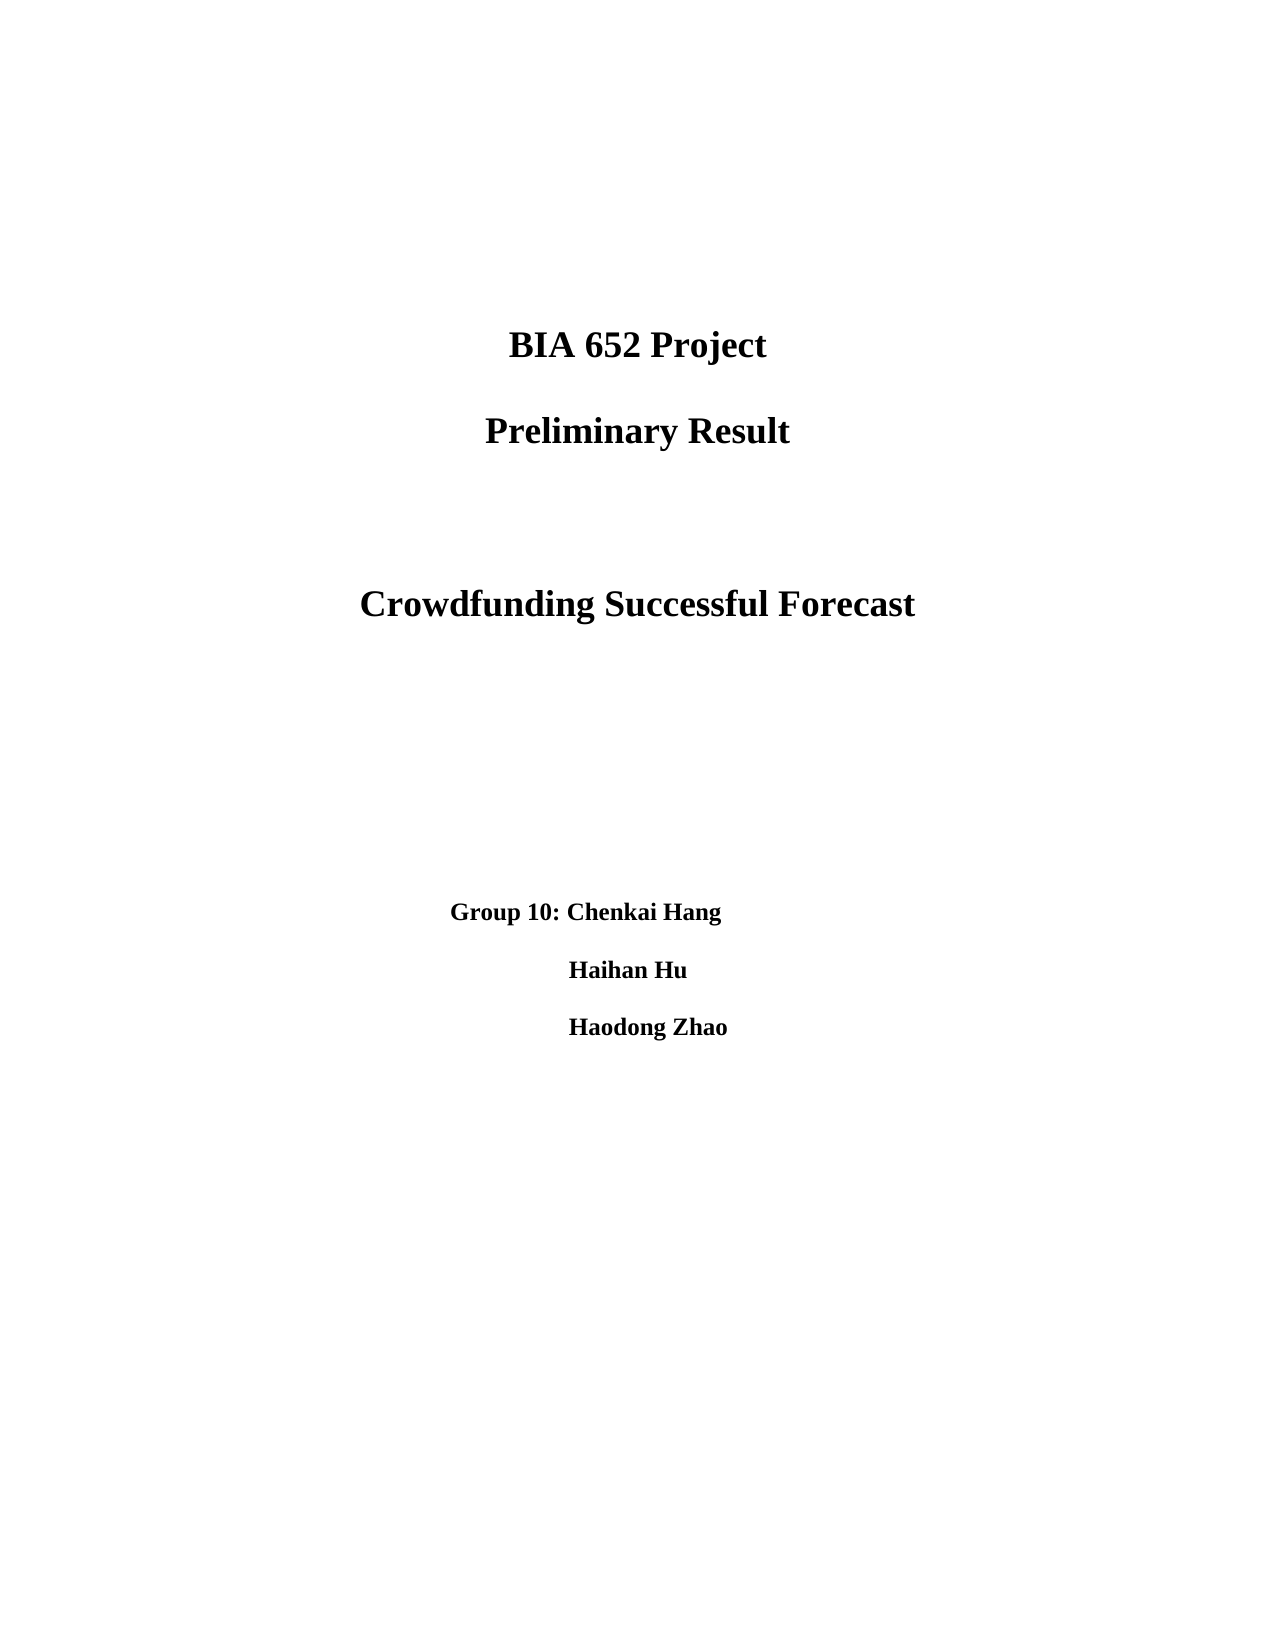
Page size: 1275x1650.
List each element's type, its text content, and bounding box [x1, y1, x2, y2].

text Crowdfunding Successful Forecast [150, 581, 1125, 624]
text Preliminary Result [150, 409, 1125, 452]
text BIA 652 Project [150, 322, 1125, 366]
text Haihan Hu [525, 955, 1125, 984]
text Group 10: Chenkai Hang [375, 897, 1125, 926]
text Haodong Zhao [525, 1012, 1125, 1041]
